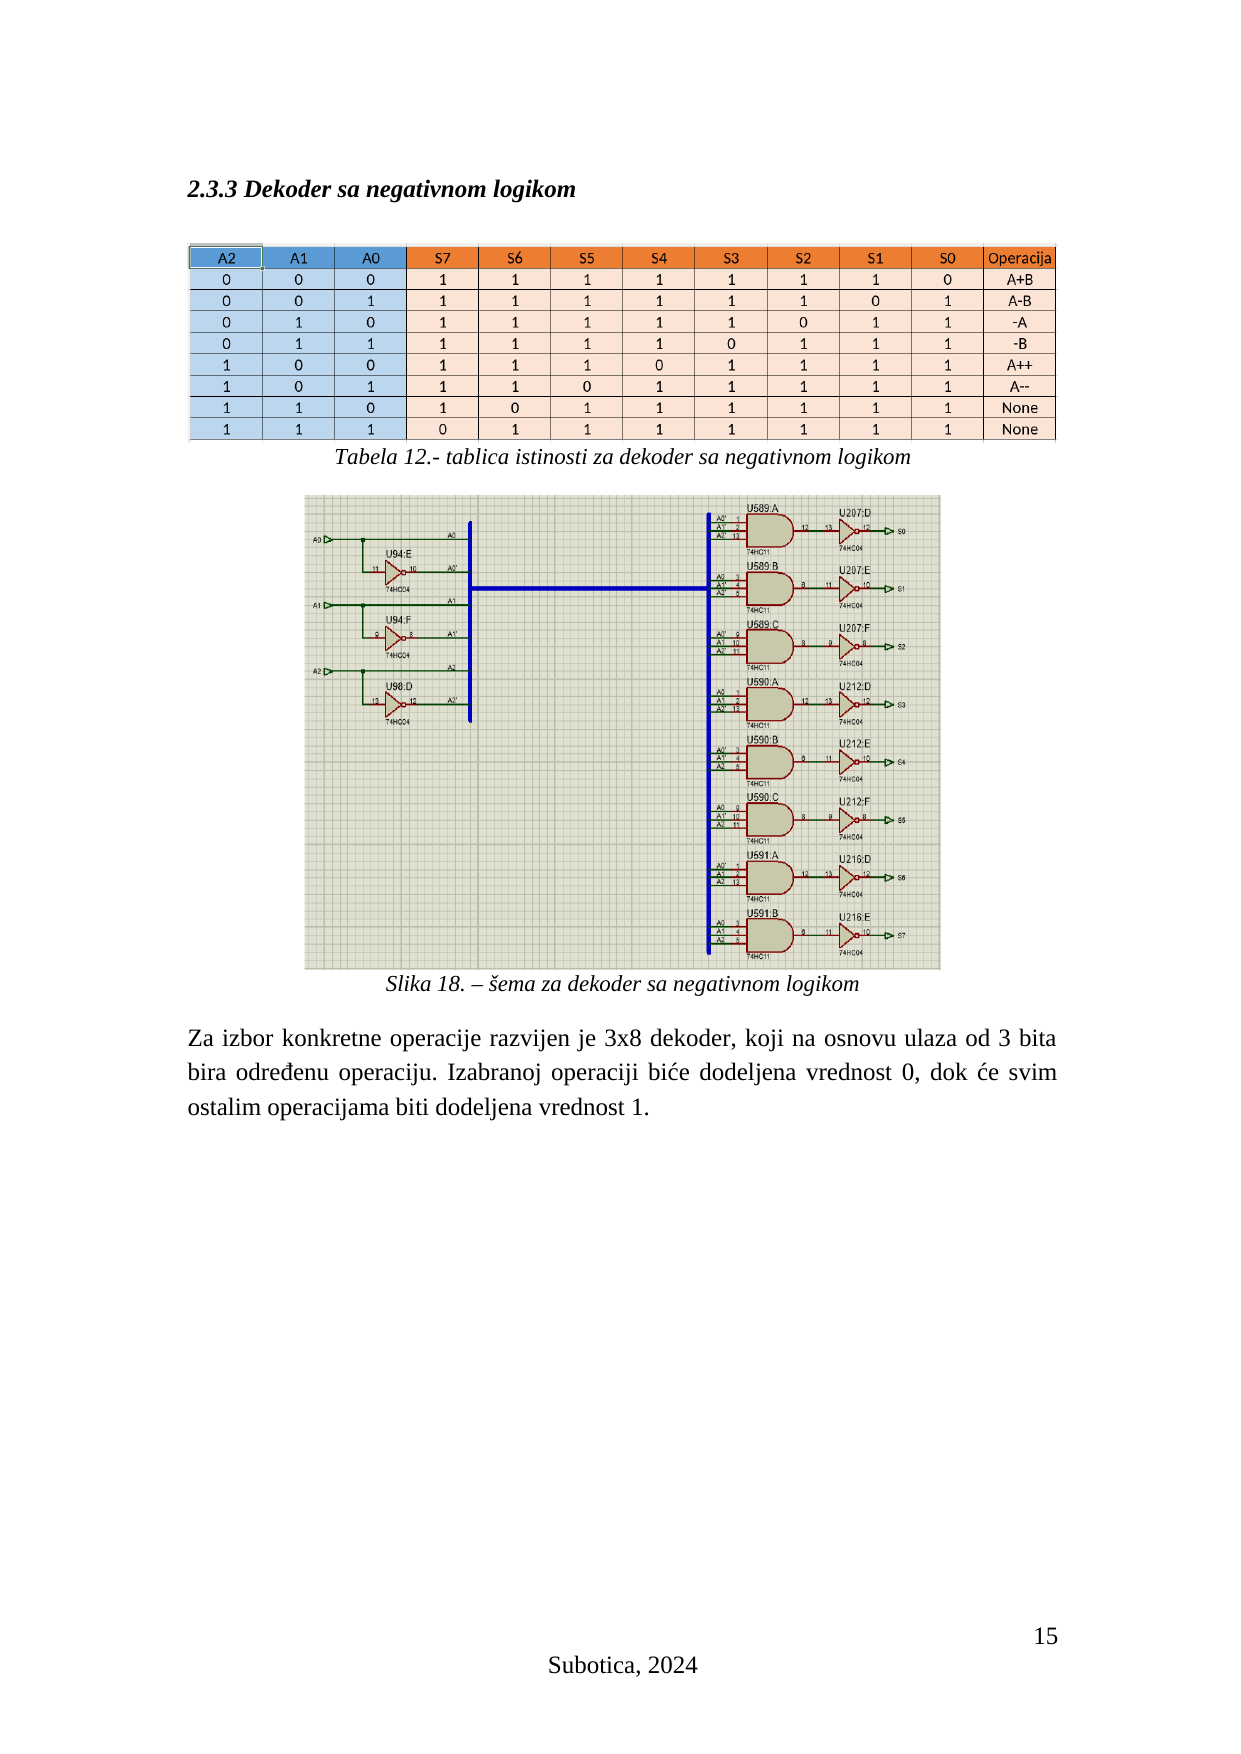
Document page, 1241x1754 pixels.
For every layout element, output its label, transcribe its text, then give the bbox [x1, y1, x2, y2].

text Tabela 12.- tablica istinosti za dekoder sa negativnom logikom [187, 443, 1058, 469]
text Za izbor konkretne operacije razvijen je 3x8 dekoder, koji na osnovu ulaza od 3 bita bira određenu operaciju. Izabranoj operaciji biće dodeljena vrednost 0, dok će svim ostalim operacijama biti dodeljena vrednost 1. [187, 1023, 1058, 1120]
text Slika 18. – šema za dekoder sa negativnom logikom [187, 970, 1058, 996]
picture [304, 495, 941, 970]
text 2.3.3 Dekoder sa negativnom logikom [187, 174, 1058, 202]
picture [187, 243, 1058, 443]
